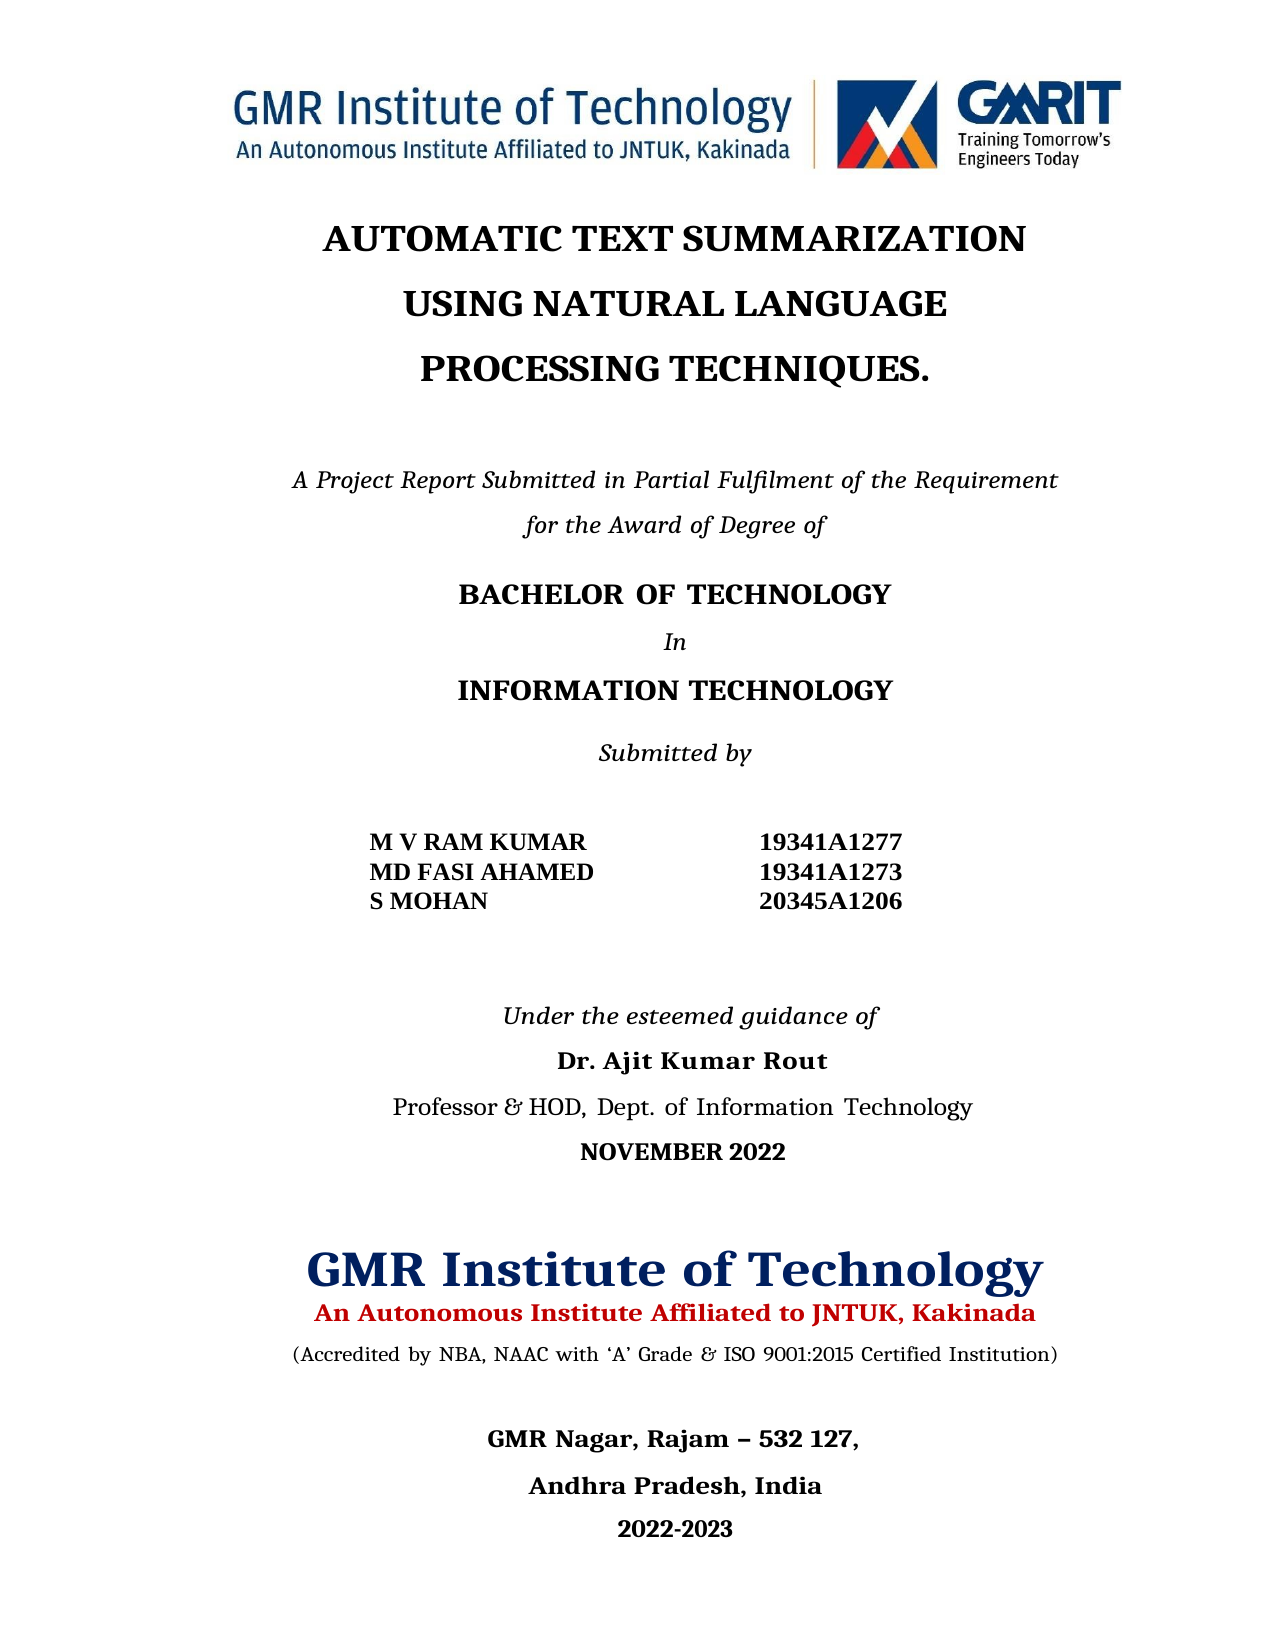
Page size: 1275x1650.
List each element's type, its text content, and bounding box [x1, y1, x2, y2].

text Professor & HOD, Dept. of Information Technology [289, 1093, 1076, 1121]
picture [227, 75, 1123, 175]
text 2022-2023 [295, 1515, 1055, 1544]
table_cell S MOHAN [349, 888, 759, 917]
subtitle Andhra Pradesh, India [481, 1472, 870, 1501]
text NOVEMBER 2022 [289, 1138, 1076, 1167]
text AUTOMATIC TEXT SUMMARIZATION USING NATURAL LANGUAGE PROCESSING TECHNIQUES. [289, 218, 1061, 391]
subtitle INFORMATION TECHNOLOGY [295, 674, 1055, 707]
table_cell 20345A1206 [759, 888, 978, 917]
subtitle BACHELOR OF TECHNOLOGY [289, 578, 1061, 612]
subtitle Dr. Ajit Kumar Rout [289, 1047, 1095, 1076]
table_header M V RAM KUMAR [349, 829, 759, 858]
text Submitted by [296, 738, 1055, 767]
text A Project Report Submitted in Partial Fulfilment of the Requirement for the Award of Degree of [289, 466, 1061, 540]
text Under the esteemed guidance of [289, 1002, 1090, 1031]
table_cell 19341A1273 [759, 859, 978, 888]
text In [289, 628, 1061, 657]
table_header 19341A1277 [759, 829, 978, 858]
subtitle GMR Nagar, Rajam – 532 127, [481, 1421, 870, 1455]
text (Accredited by NBA, NAAC with ‘A’ Grade & ISO 9001:2015 Certified Institution) [268, 1342, 1082, 1366]
title GMR Institute of Technology [296, 1241, 1055, 1299]
table_cell MD FASI AHAMED [349, 859, 759, 888]
text An Autonomous Institute Affiliated to JNTUK, Kakinada [289, 1299, 1061, 1328]
